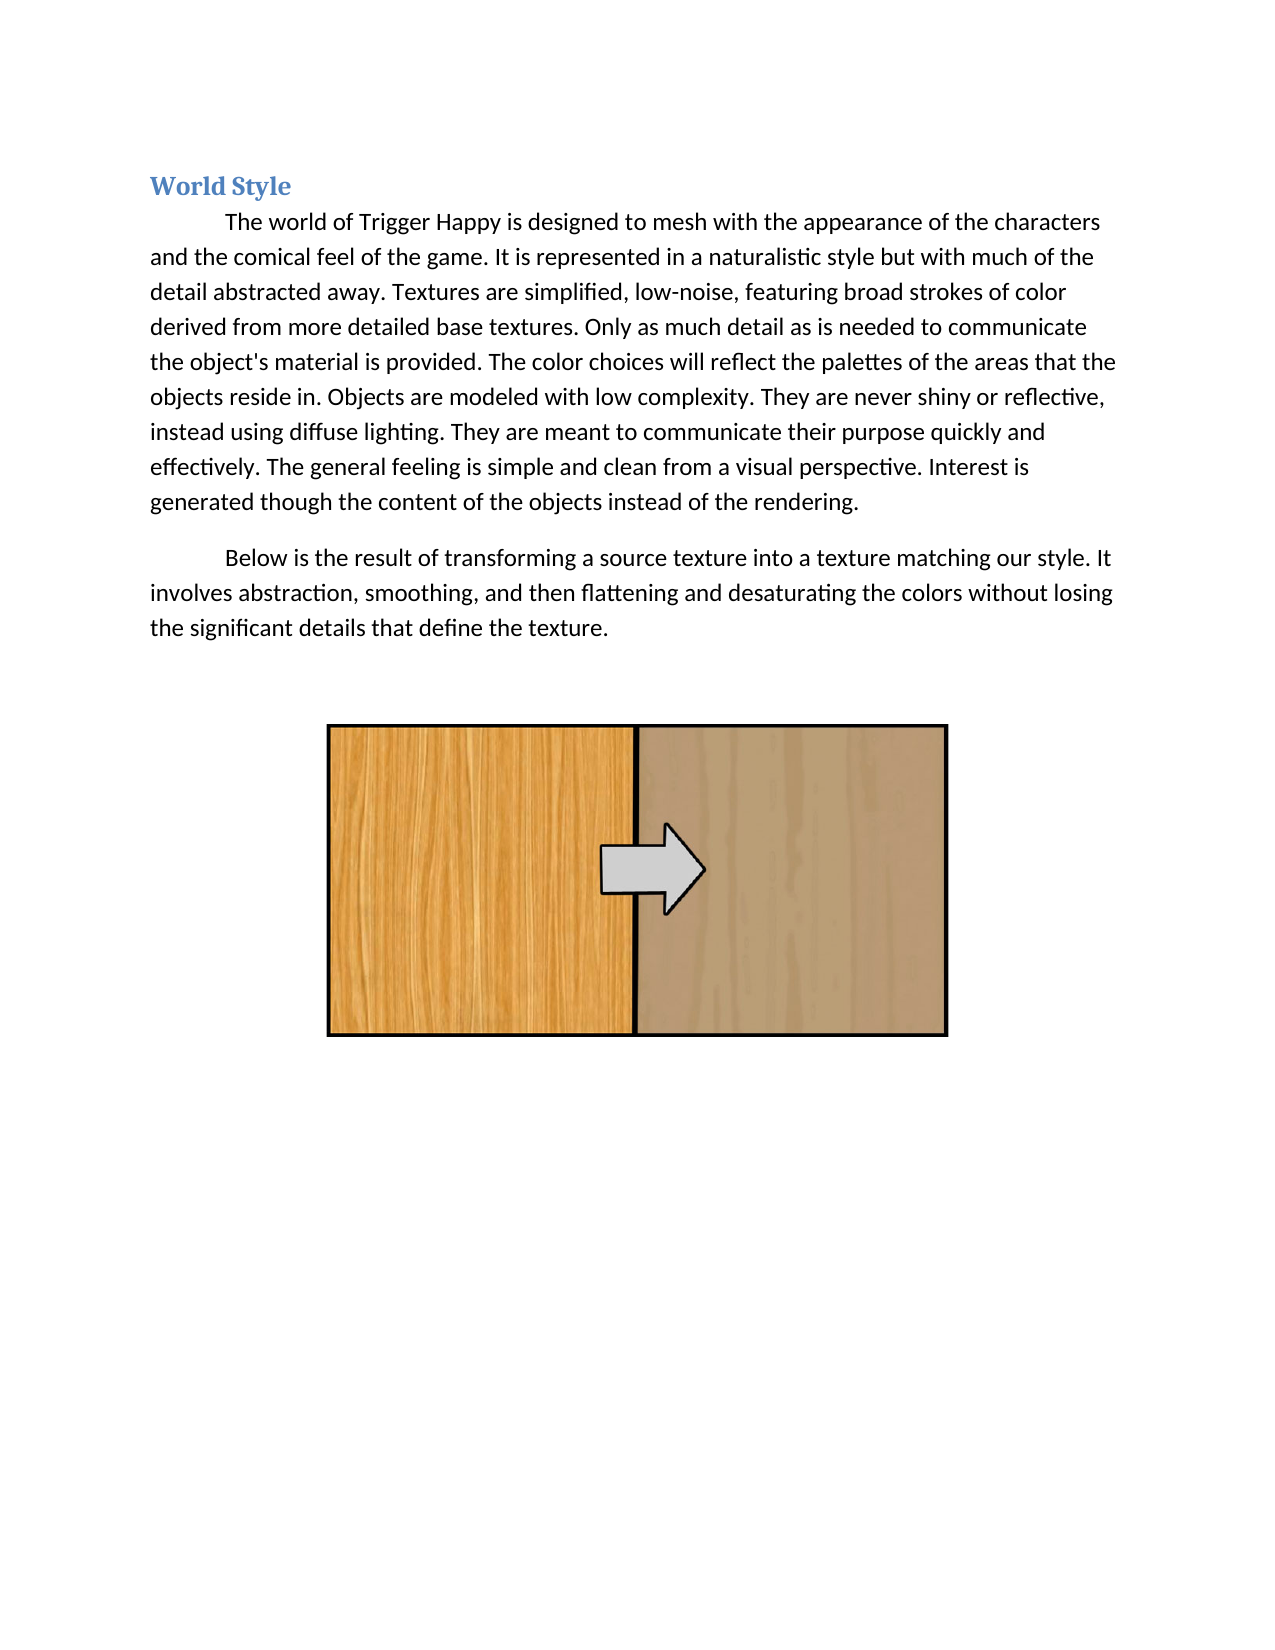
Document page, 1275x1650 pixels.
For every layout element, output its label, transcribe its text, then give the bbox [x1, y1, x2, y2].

text The world of Trigger Happy is designed to mesh with the appearance of the characters and the comical feel of the game. It is represented in a naturalistic style but with much of the detail abstracted away. Textures are simplified, low-noise, featuring broad strokes of color derived from more detailed base textures. Only as much detail as is needed to communicate the object's material is provided. The color choices will reflect the palettes of the areas that the objects reside in. Objects are modeled with low complexity. They are never shiny or reflective, instead using diffuse lighting. They are meant to communicate their purpose quickly and effectively. The general feeling is simple and clean from a visual perspective. Interest is generated though the content of the objects instead of the rendering. [150, 207, 1125, 517]
subtitle World Style [150, 171, 1125, 202]
text Below is the result of transforming a source texture into a texture matching our style. It involves abstraction, smoothing, and then flattening and desaturating the colors without losing the significant details that define the texture. [150, 542, 1125, 643]
picture [326, 724, 949, 1037]
